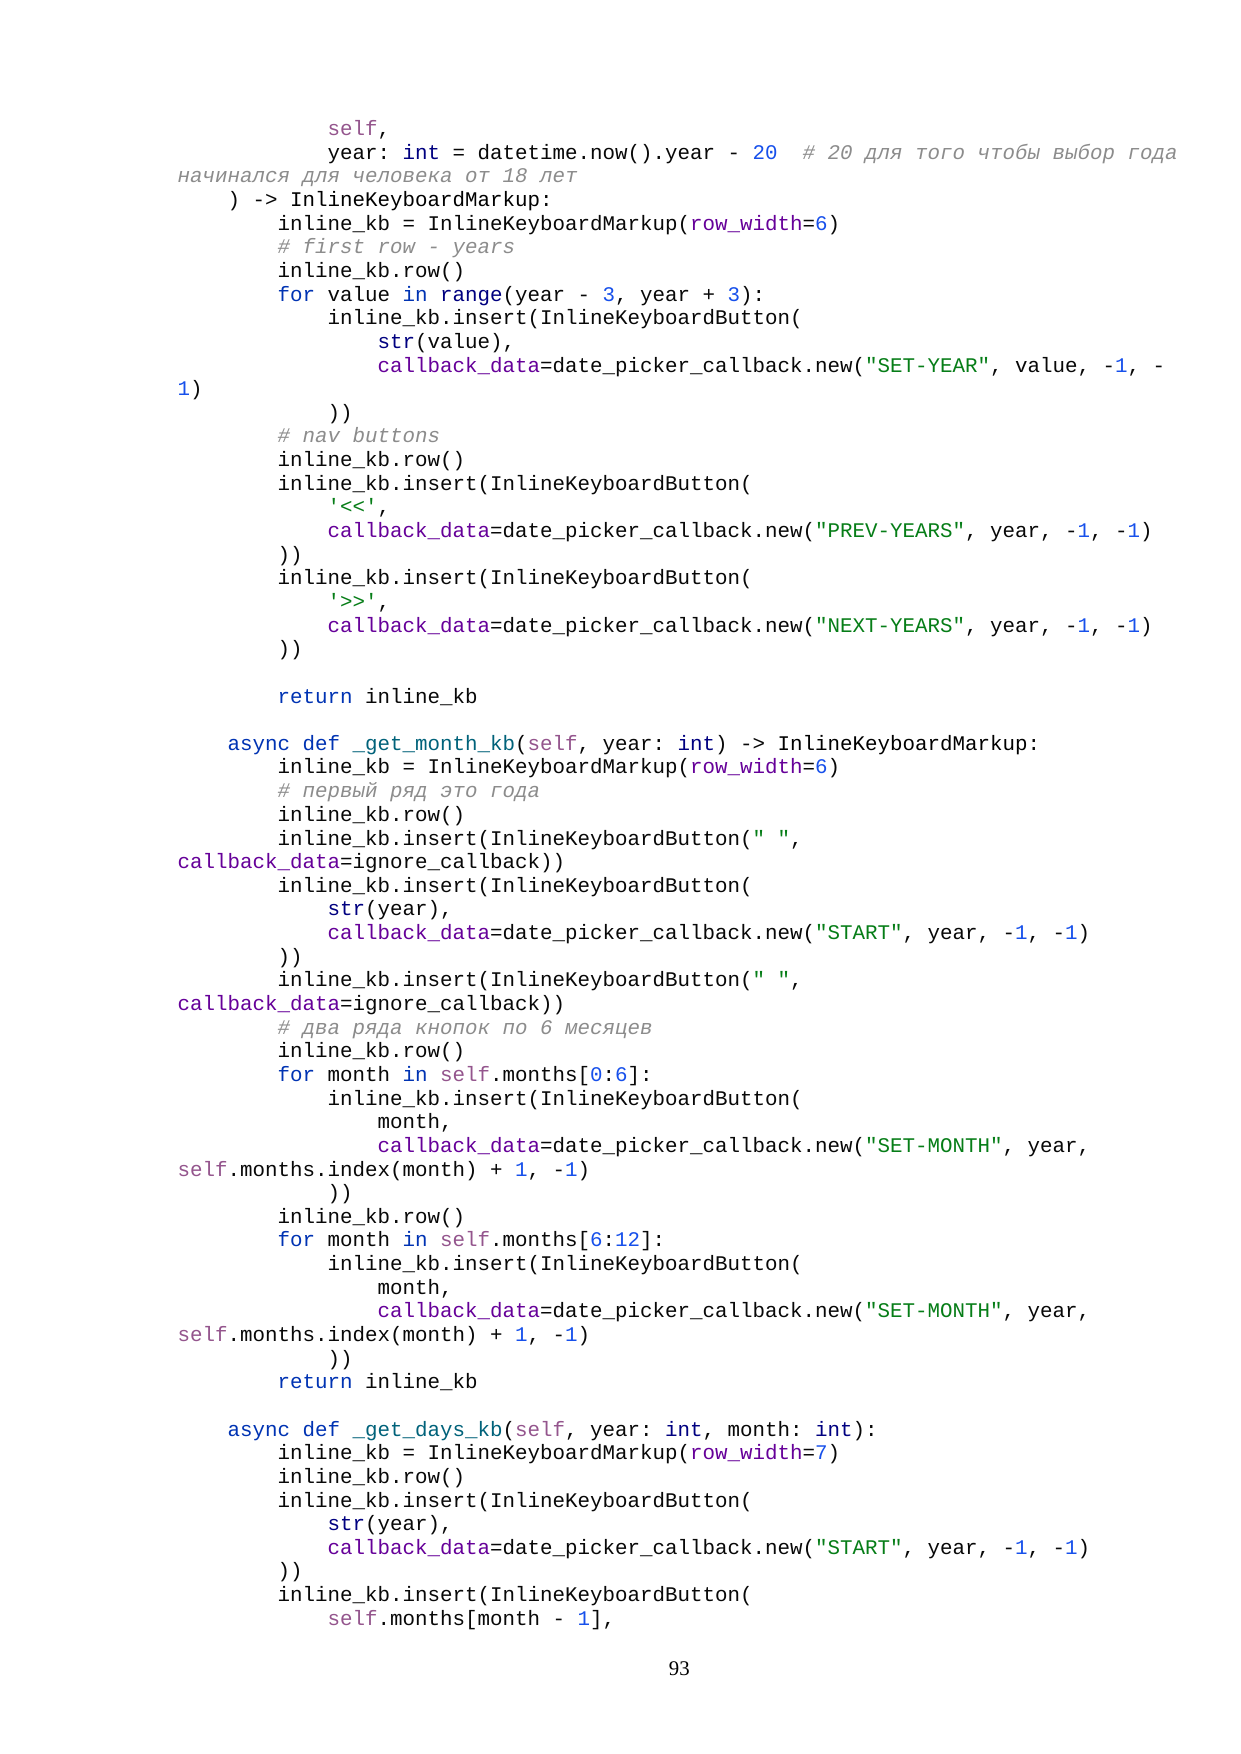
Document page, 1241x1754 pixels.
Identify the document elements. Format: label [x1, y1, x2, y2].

text [177, 118, 1181, 1631]
